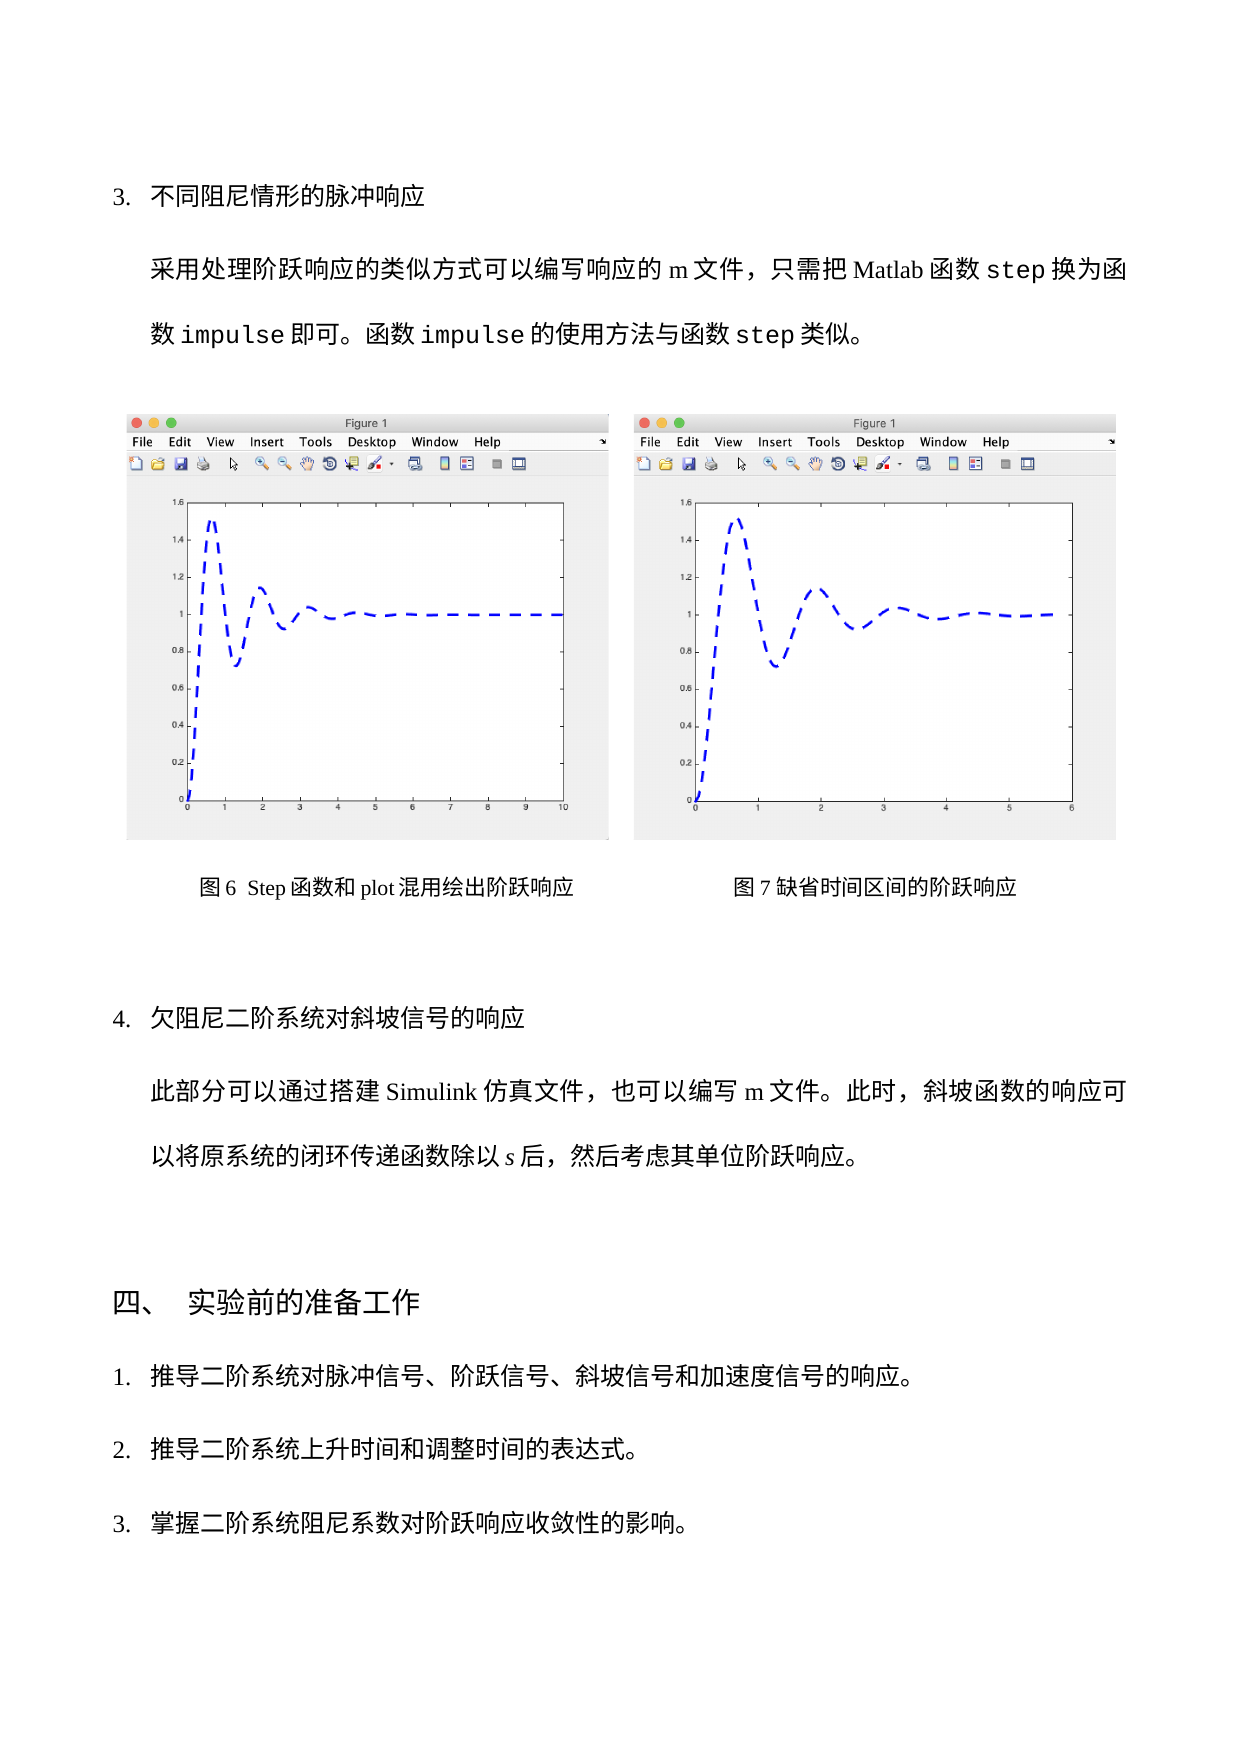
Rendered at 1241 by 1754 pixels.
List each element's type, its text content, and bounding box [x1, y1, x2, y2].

list 掌握二阶系统阻尼系数对阶跃响应收敛性的影响。 [112, 1489, 1128, 1554]
list 欠阻尼二阶系统对斜坡信号的响应 [112, 984, 1128, 1049]
list 推导二阶系统对脉冲信号、阶跃信号、斜坡信号和加速度信号的响应。 [112, 1342, 1128, 1407]
picture [633, 414, 1116, 840]
table_header 图6 Step函数和plot混用绘出阶跃响应 [113, 415, 623, 902]
list 不同阻尼情形的脉冲响应 [112, 162, 1128, 227]
list 此部分可以通过搭建Simulink仿真文件，也可以编写m文件。此时，斜坡函数的响应可以将原系统的闭环传递函数除以s后，然后考虑其单位阶跃响应。 [150, 1057, 1128, 1187]
list 采用处理阶跃响应的类似方式可以编写响应的m文件，只需把Matlab函数step换为函数impulse即可。函数impulse的使用方法与函数step类似。 [150, 235, 1128, 365]
table_header 图7 缺省时间区间的阶跃响应 [623, 415, 1127, 902]
list 推导二阶系统上升时间和调整时间的表达式。 [112, 1415, 1128, 1480]
picture [126, 414, 609, 840]
list 实验前的准备工作 [112, 1269, 1128, 1334]
